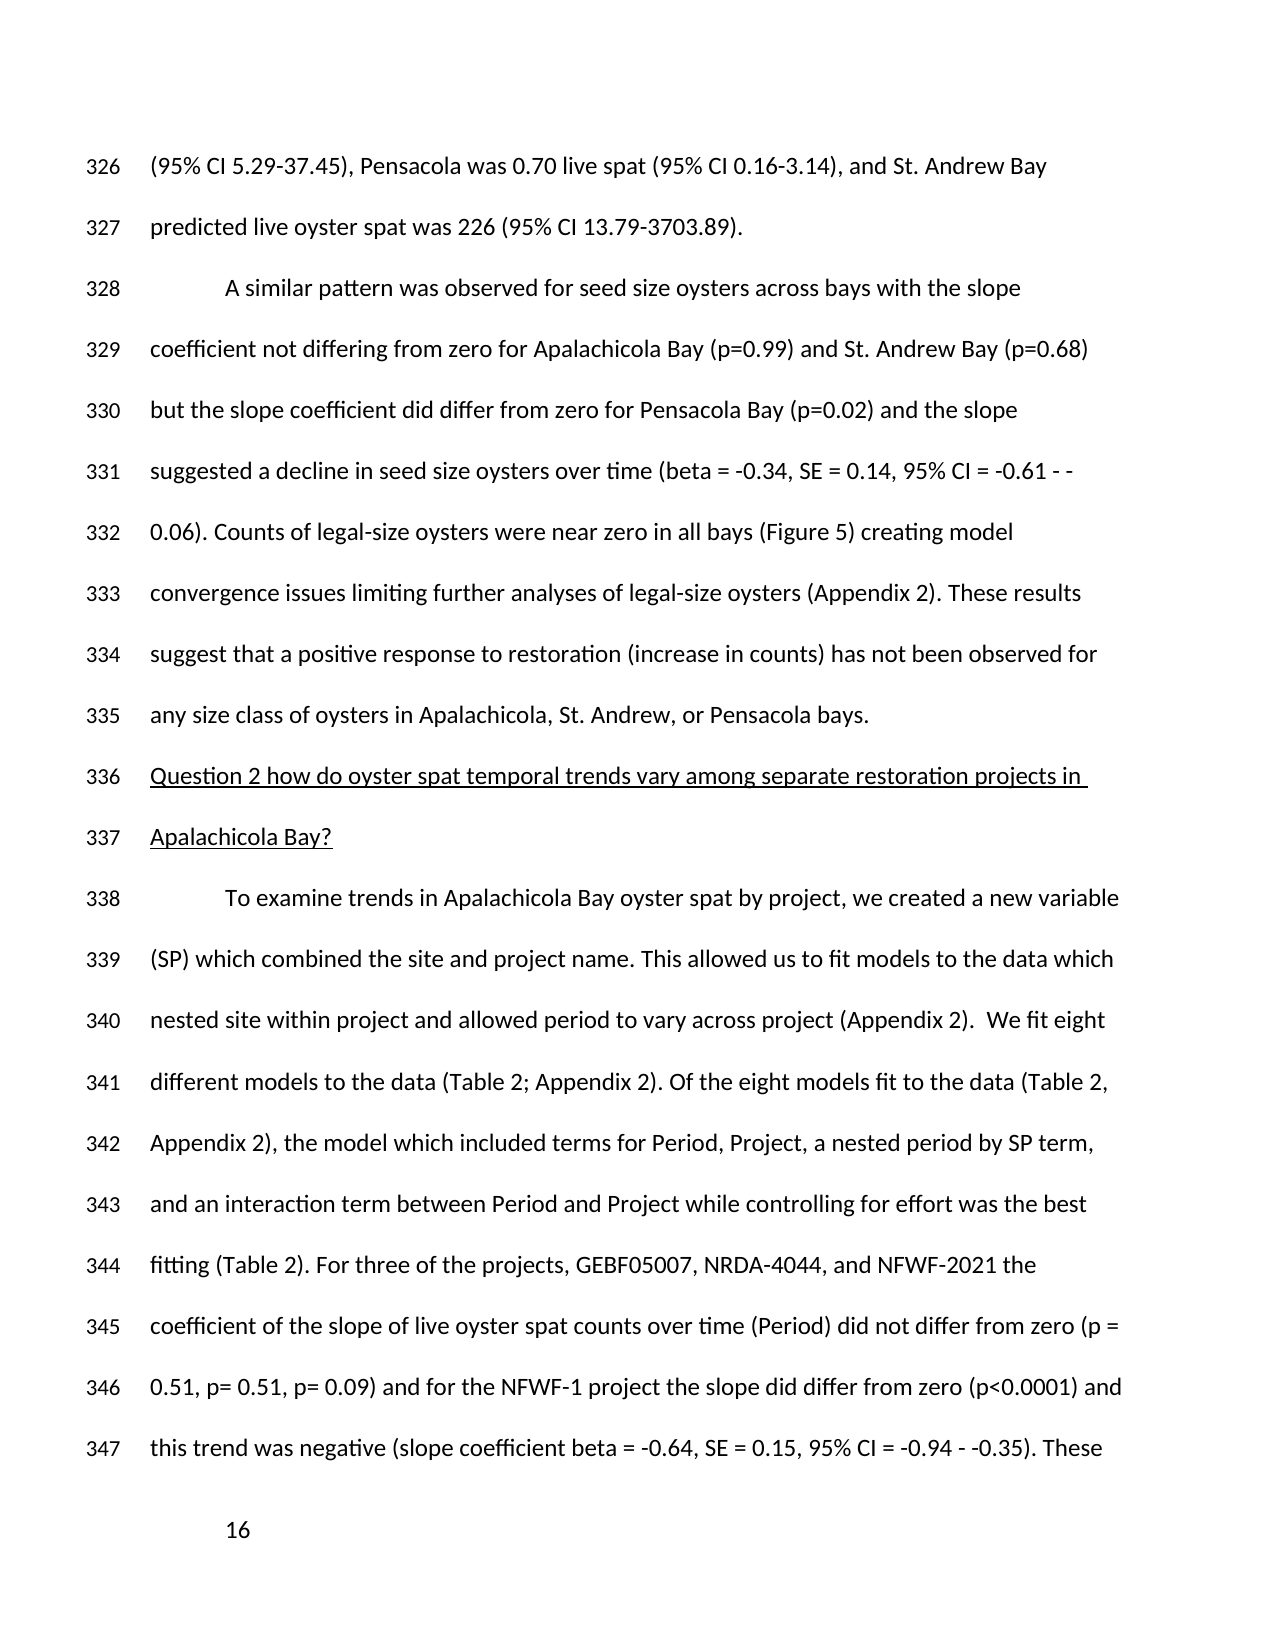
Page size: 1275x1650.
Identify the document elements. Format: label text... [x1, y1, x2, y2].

subtitle Question 2 how do oyster spat temporal trends vary among separate restoration projects in Apalachicola Bay? [150, 760, 1125, 852]
text A similar pattern was observed for seed size oysters across bays with the slope coefficient not differing from zero for Apalachicola Bay (p=0.99) and St. Andrew Bay (p=0.68) but the slope coefficient did differ from zero for Pensacola Bay (p=0.02) and the slope suggested a decline in seed size oysters over time (beta = -0.34, SE = 0.14, 95% CI = -0.61 - -0.06). Counts of legal-size oysters were near zero in all bays (Figure 5) creating model convergence issues limiting further analyses of legal-size oysters (Appendix 2). These results suggest that a positive response to restoration (increase in counts) has not been observed for any size class of oysters in Apalachicola, St. Andrew, or Pensacola bays. [150, 272, 1125, 730]
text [150, 150, 1125, 242]
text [150, 882, 1125, 1462]
